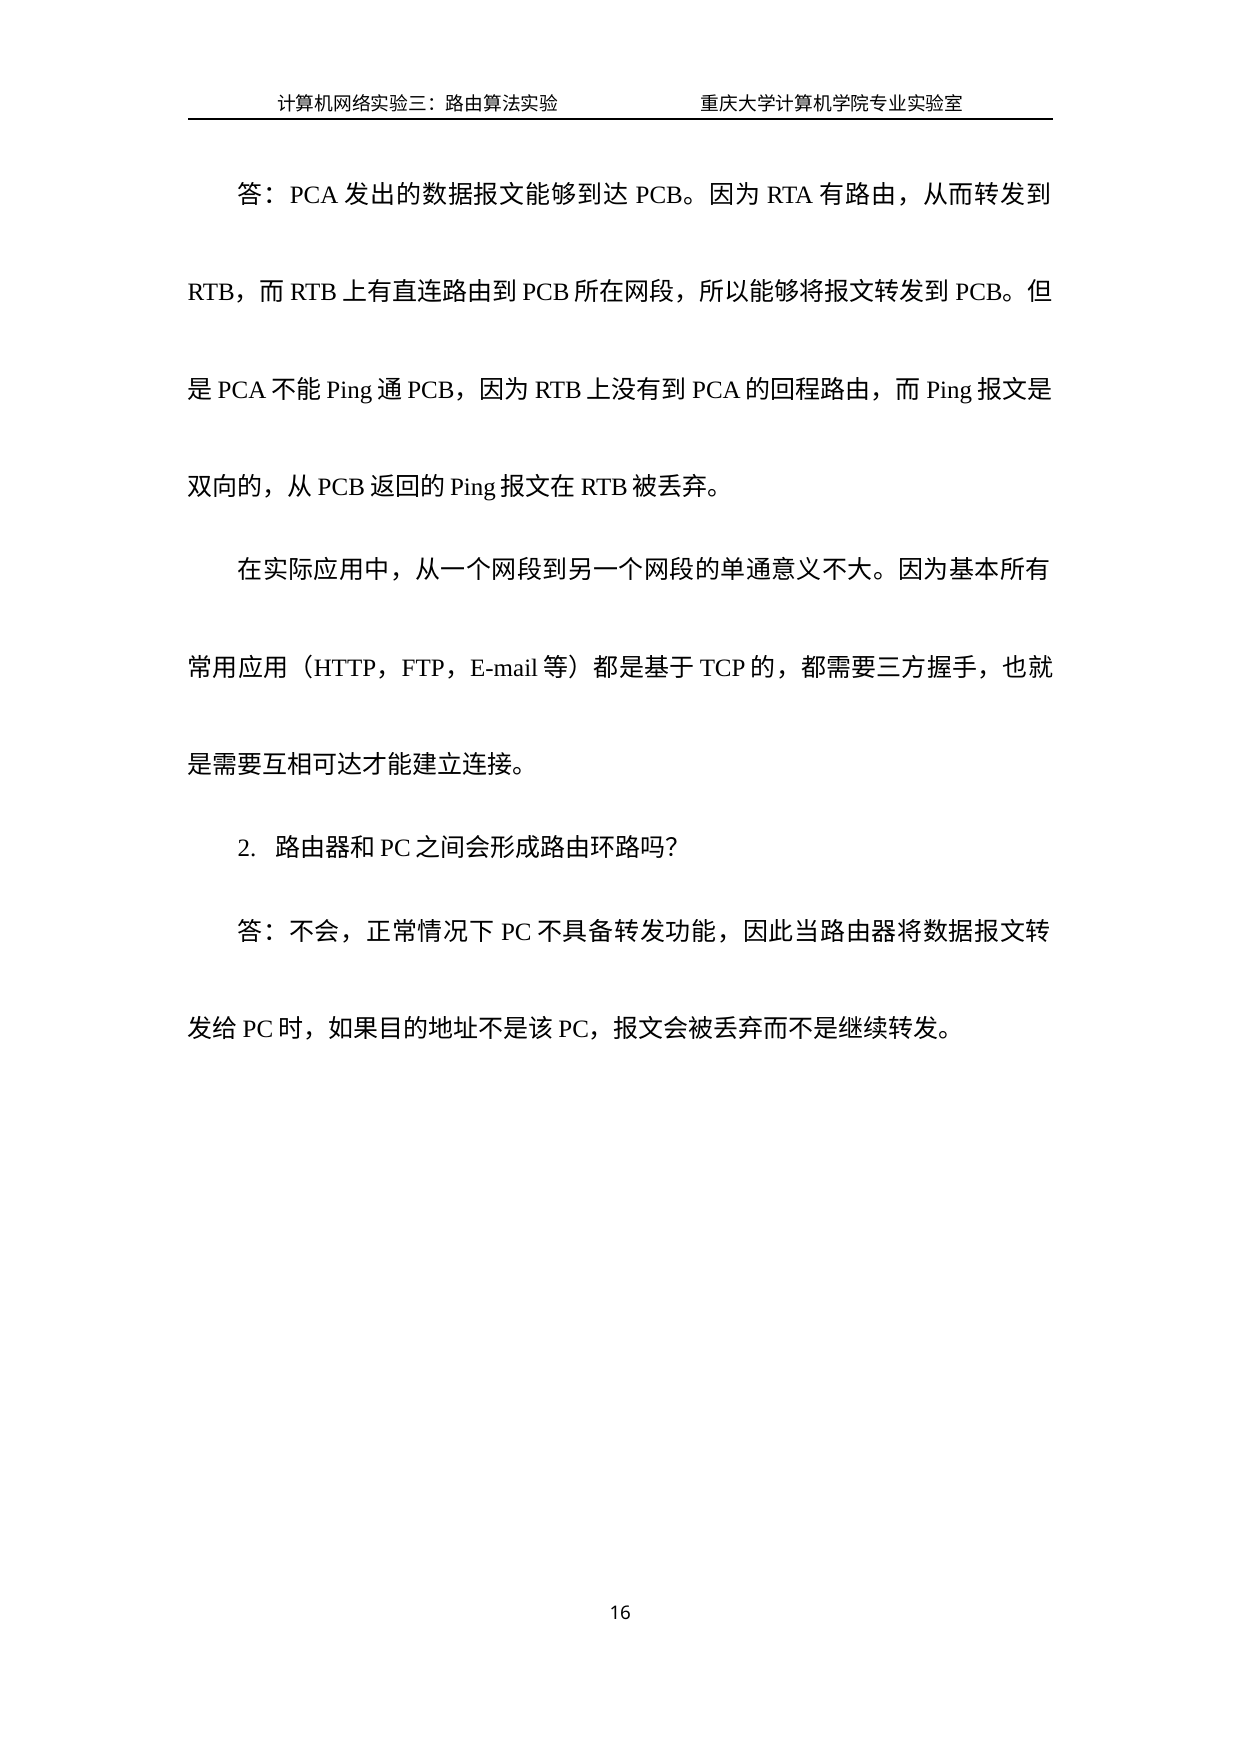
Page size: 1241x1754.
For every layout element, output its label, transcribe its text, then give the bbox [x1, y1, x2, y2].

list 在实际应用中，从一个网段到另一个网段的单通意义不大。因为基本所有常用应用（HTTP，FTP，E-mail等）都是基于TCP的，都需要三方握手，也就是需要互相可达才能建立连接。 [187, 535, 1053, 795]
list 答：不会，正常情况下PC不具备转发功能，因此当路由器将数据报文转发给PC时，如果目的地址不是该PC，报文会被丢弃而不是继续转发。 [187, 897, 1053, 1059]
list 路由器和PC之间会形成路由环路吗？ [187, 813, 1053, 878]
list 答：PCA发出的数据报文能够到达PCB。因为RTA有路由，从而转发到RTB，而RTB上有直连路由到PCB所在网段，所以能够将报文转发到PCB。但是PCA不能Ping通PCB，因为RTB上没有到PCA的回程路由，而Ping报文是双向的，从PCB返回的Ping报文在RTB被丢弃。 [187, 160, 1053, 517]
